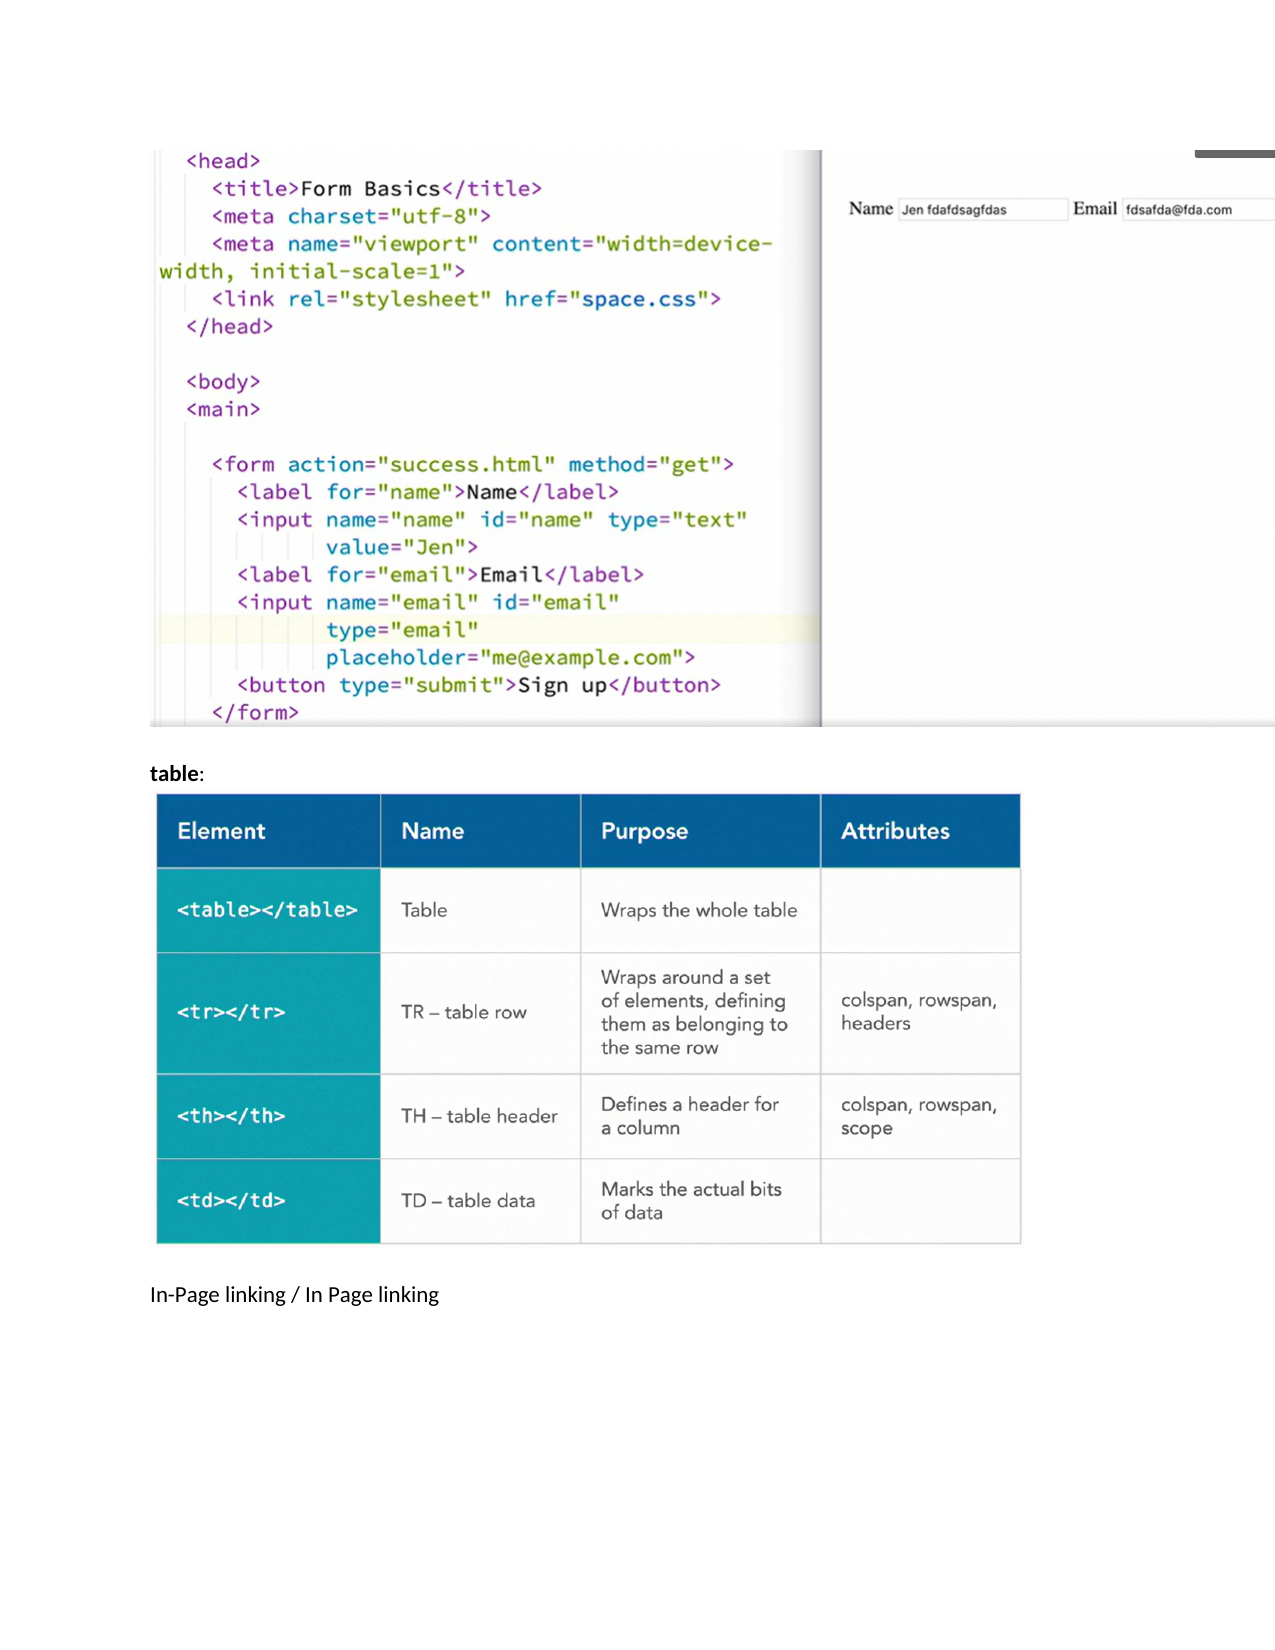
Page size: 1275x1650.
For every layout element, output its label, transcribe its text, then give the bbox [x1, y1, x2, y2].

text table: [150, 759, 1125, 787]
picture [150, 788, 1025, 1248]
text In-Page linking / In Page linking [150, 1280, 1125, 1308]
picture [150, 150, 1275, 727]
